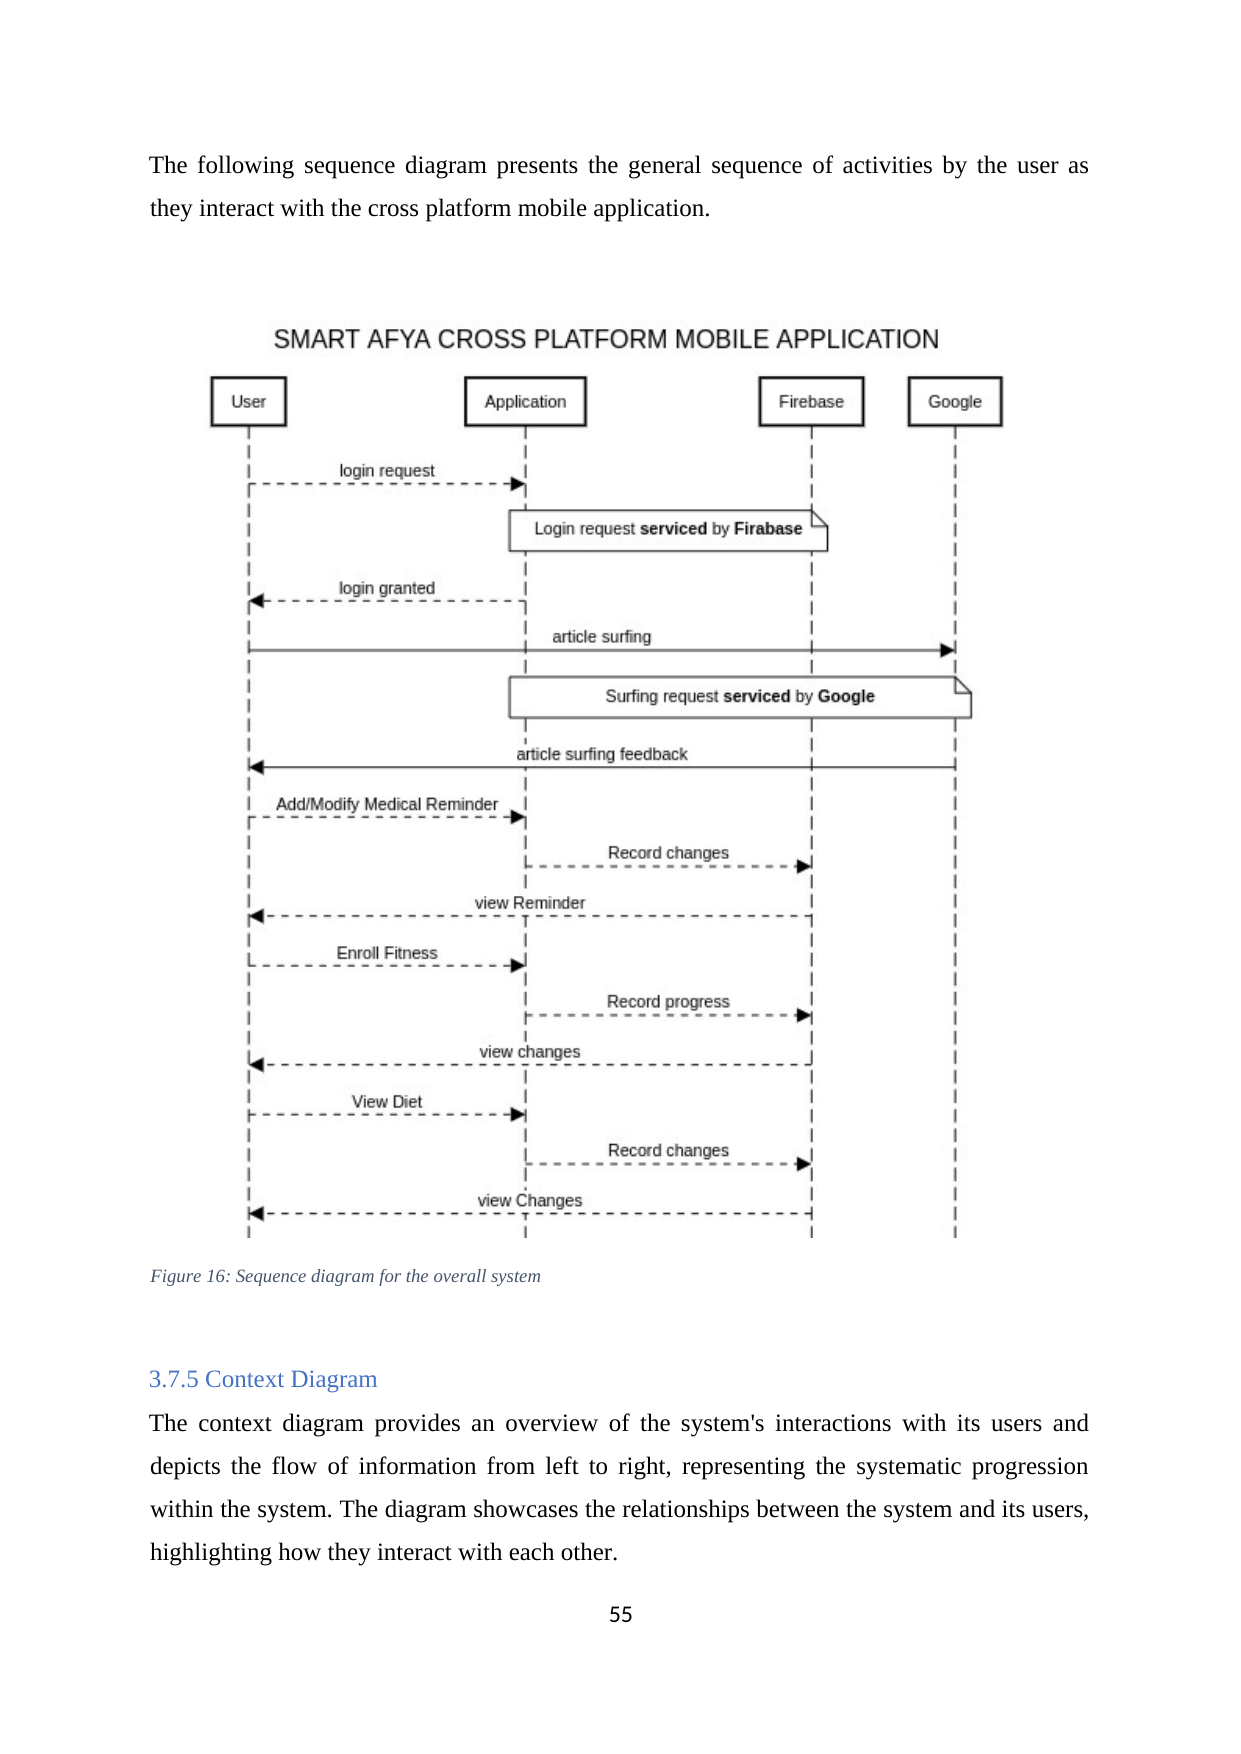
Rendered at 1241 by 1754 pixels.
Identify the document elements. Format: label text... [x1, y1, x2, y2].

text The context diagram provides an overview of the system's interactions with its users and depicts the flow of information from left to right, representing the systematic progression within the system. The diagram showcases the relationships between the system and its users, highlighting how they interact with each other. [149, 1408, 1090, 1566]
subtitle 3.7.5 Context Diagram [149, 1364, 1229, 1393]
text The following sequence diagram presents the general sequence of activities by the user as they interact with the cross platform mobile application. [149, 150, 1090, 222]
picture [155, 246, 1063, 1238]
